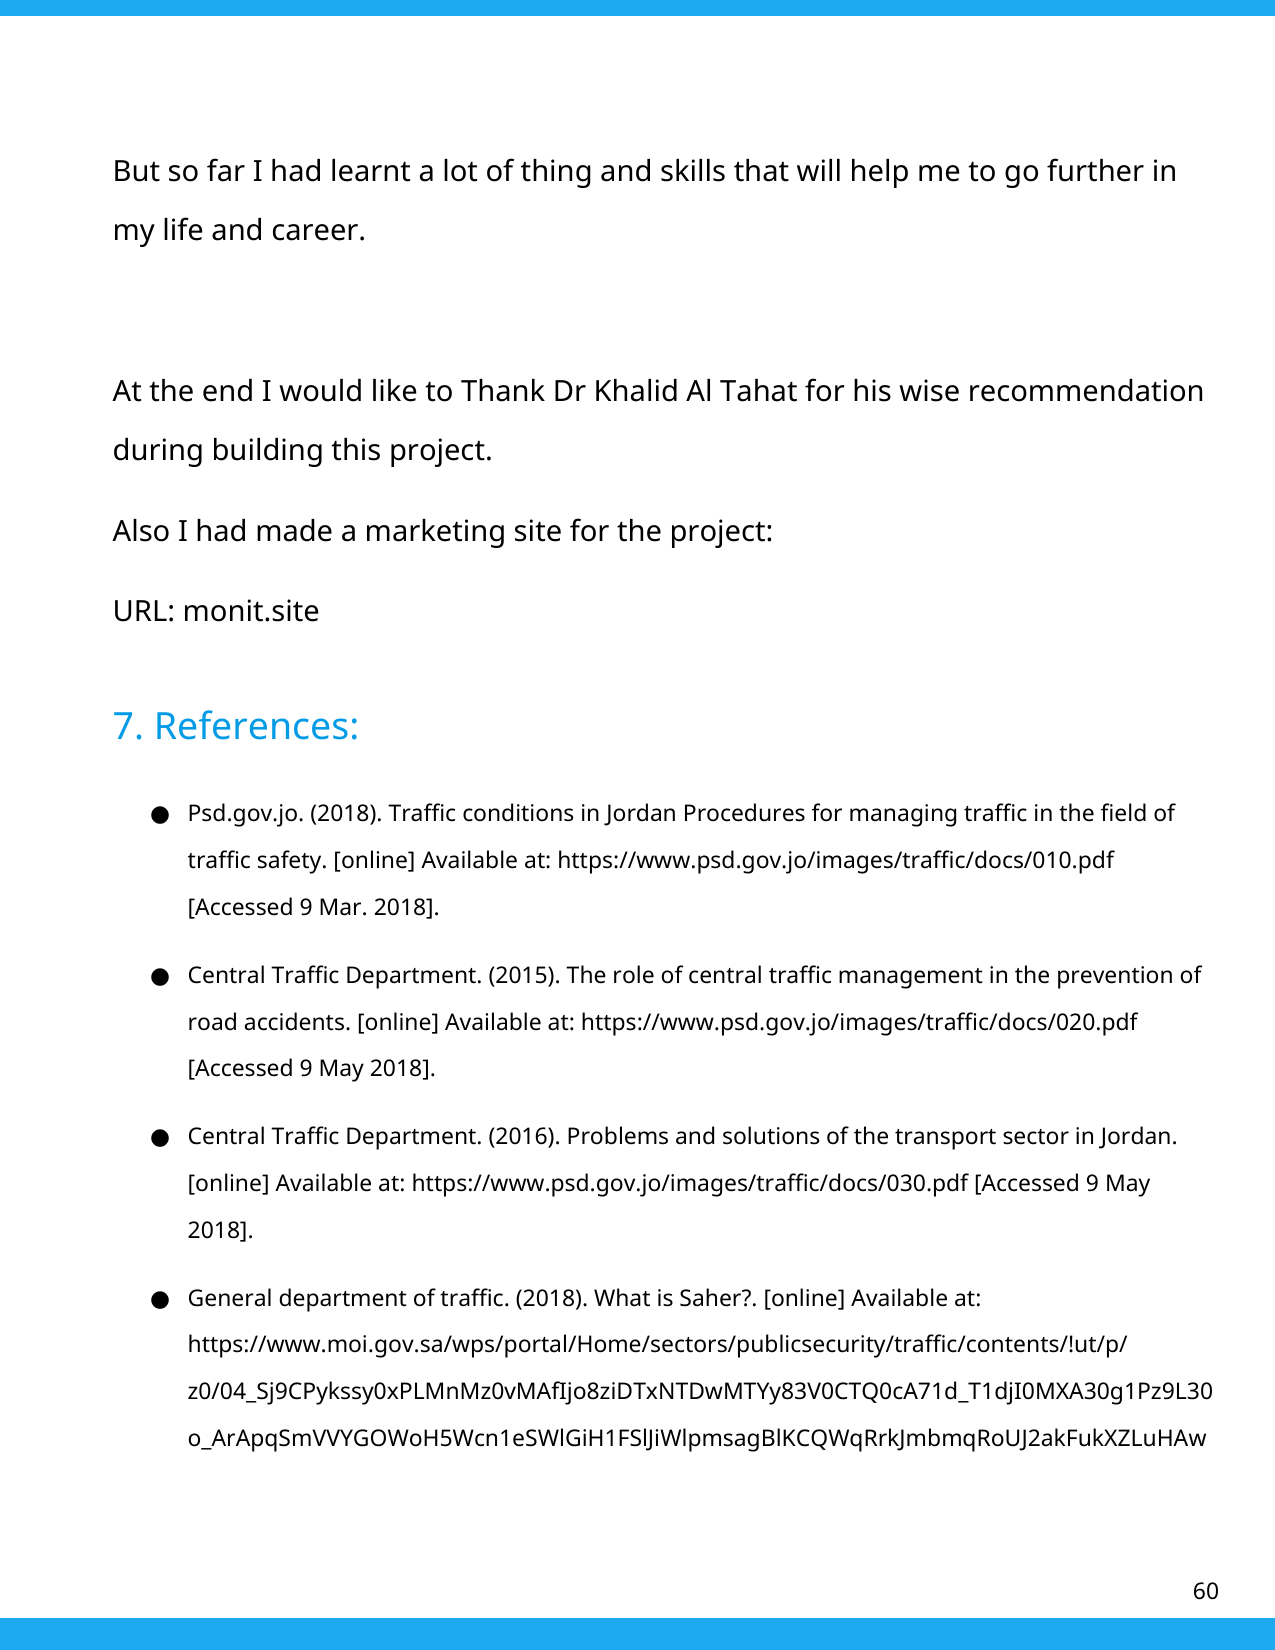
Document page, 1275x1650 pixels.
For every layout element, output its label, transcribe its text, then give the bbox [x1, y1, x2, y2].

list Central Traffic Department. (2015). The role of central traffic management in the prevention of road accidents. [online] Available at: https://www.psd.gov.jo/images/traffic/docs/020.pdf [Accessed 9 May 2018]. [150, 958, 1219, 1083]
picture [0, 1618, 1275, 1650]
text At the end I would like to Thank Dr Khalid Al Tahat for his wise recommendation during building this project. [112, 370, 1219, 469]
picture [0, 0, 1275, 16]
text URL: monit.site [112, 590, 1219, 630]
subtitle 7. References: [112, 700, 1219, 751]
list Psd.gov.jo. (2018). Traffic conditions in Jordan Procedures for managing traffic in the field of traffic safety. [online] Available at: https://www.psd.gov.jo/images/traffic/docs/010.pdf [Accessed 9 Mar. 2018]. [150, 797, 1219, 922]
text But so far I had learnt a lot of thing and skills that will help me to go further in my life and career. [112, 150, 1219, 249]
text Also I had made a marketing site for the project: [112, 510, 1219, 549]
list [150, 1281, 1219, 1453]
list Central Traffic Department. (2016). Problems and solutions of the transport sector in Jordan. [online] Available at: https://www.psd.gov.jo/images/traffic/docs/030.pdf [Accessed 9 May 2018]. [150, 1120, 1219, 1245]
